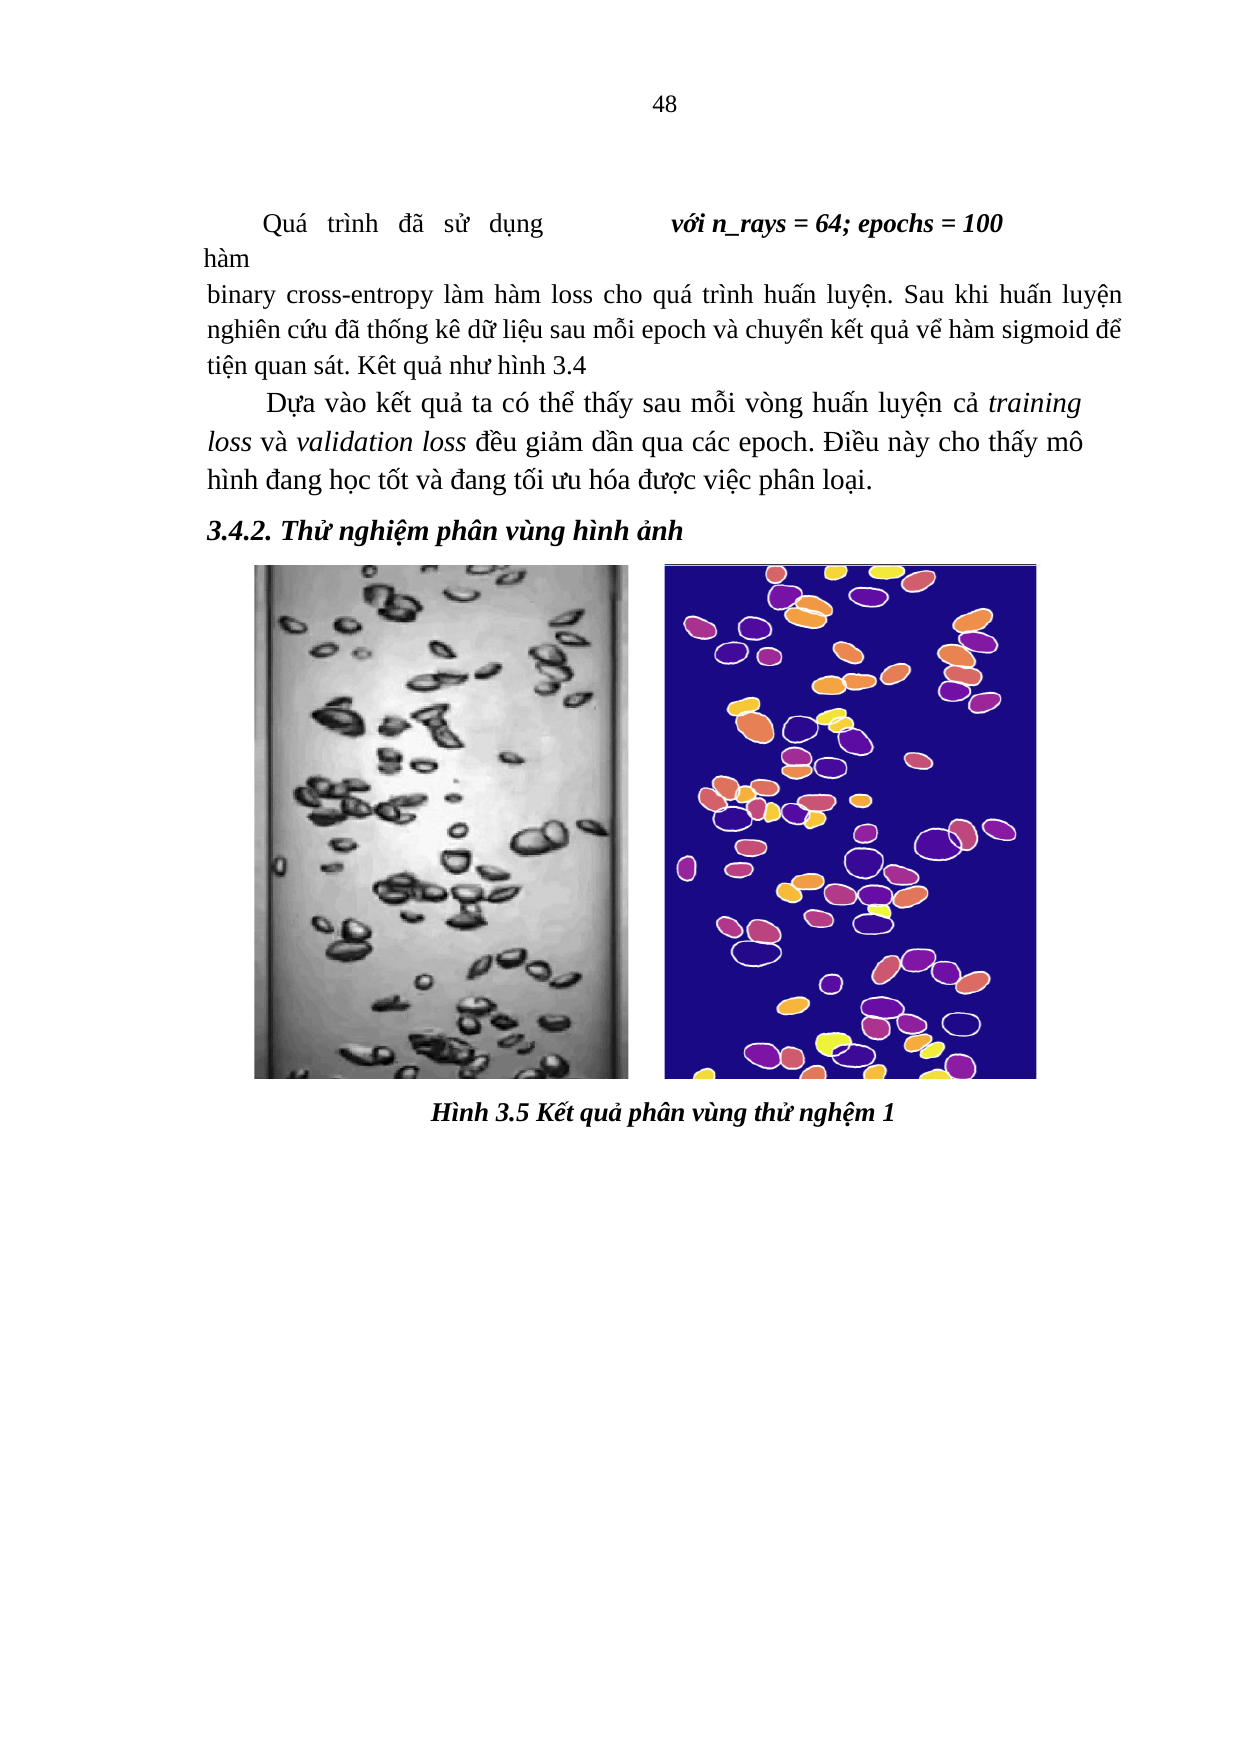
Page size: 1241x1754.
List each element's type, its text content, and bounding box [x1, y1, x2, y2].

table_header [192, 207, 554, 278]
picture [664, 564, 1037, 1079]
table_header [555, 207, 1122, 278]
picture [254, 565, 629, 1079]
text Dựa vào kết quả ta có thể thấy sau mỗi vòng huấn luyện cả training loss và validation loss đều giảm dần qua các epoch. Điều này cho thấy mô hình đang học tốt và đang tối ưu hóa được việc phân loại. [207, 385, 1084, 496]
subtitle 3.4.2. Thử nghiệm phân vùng hình ảnh [207, 513, 1122, 547]
text Hình 3.5 Kết quả phân vùng thử nghệm 1 [207, 1096, 1122, 1127]
text binary cross-entropy làm hàm loss cho quá trình huấn luyện. Sau khi huấn luyện nghiên cứu đã thống kê dữ liệu sau mỗi epoch và chuyển kết quả vể hàm sigmoid để tiện quan sát. Kêt quả như hình 3.4 [207, 278, 1122, 381]
